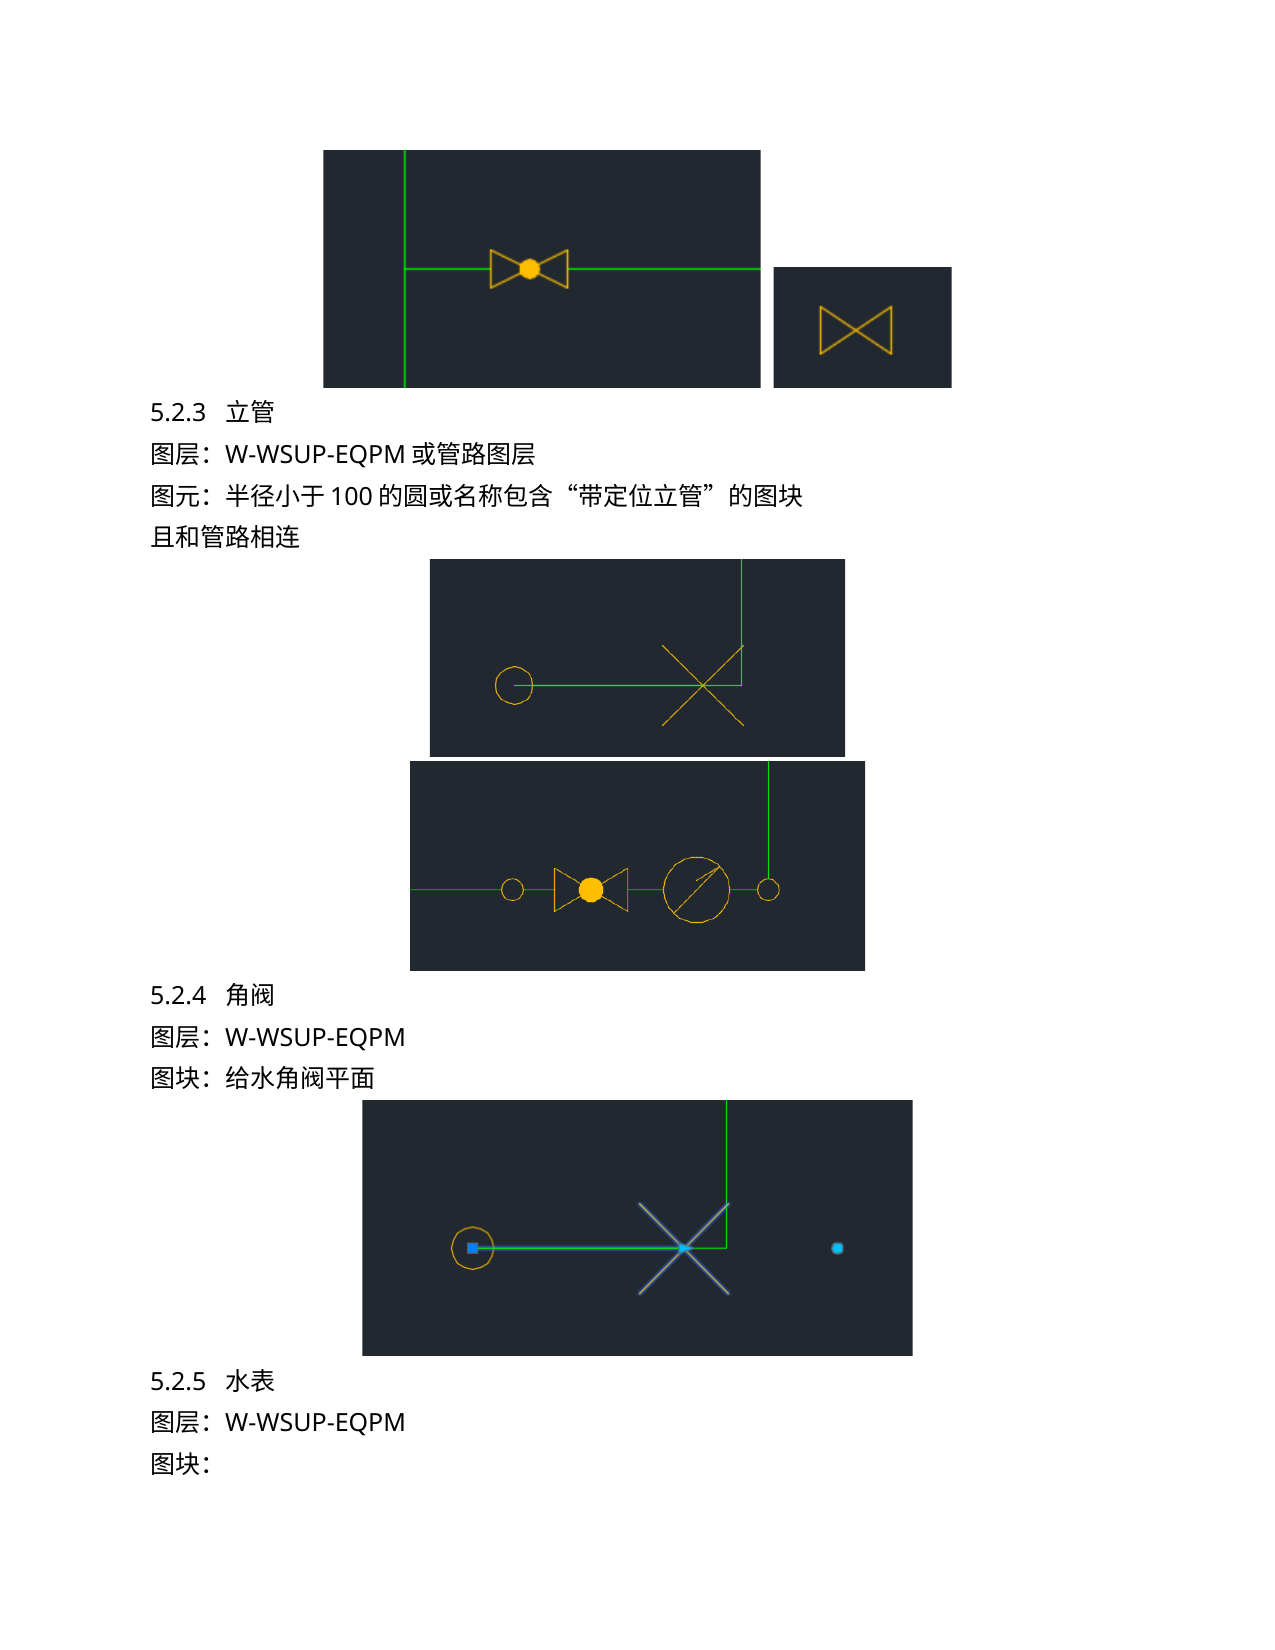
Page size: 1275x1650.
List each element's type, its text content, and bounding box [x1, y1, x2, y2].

picture [323, 150, 761, 388]
picture [410, 761, 866, 971]
subtitle 立管 [150, 393, 1125, 429]
picture [429, 559, 846, 757]
text 图块： [150, 1444, 1125, 1481]
picture [362, 1100, 913, 1356]
picture [773, 267, 952, 388]
text 且和管路相连 [150, 518, 1125, 554]
text 图层：W-WSUP-EQPM [150, 1403, 1125, 1439]
text 图层：W-WSUP-EQPM或管路图层 [150, 434, 1125, 471]
text 图元：半径小于100的圆或名称包含“带定位立管”的图块 [150, 476, 1125, 512]
text 图块：给水角阀平面 [150, 1059, 1125, 1095]
subtitle 角阀 [150, 975, 1125, 1012]
subtitle 水表 [150, 1361, 1125, 1397]
text 图层：W-WSUP-EQPM [150, 1017, 1125, 1053]
